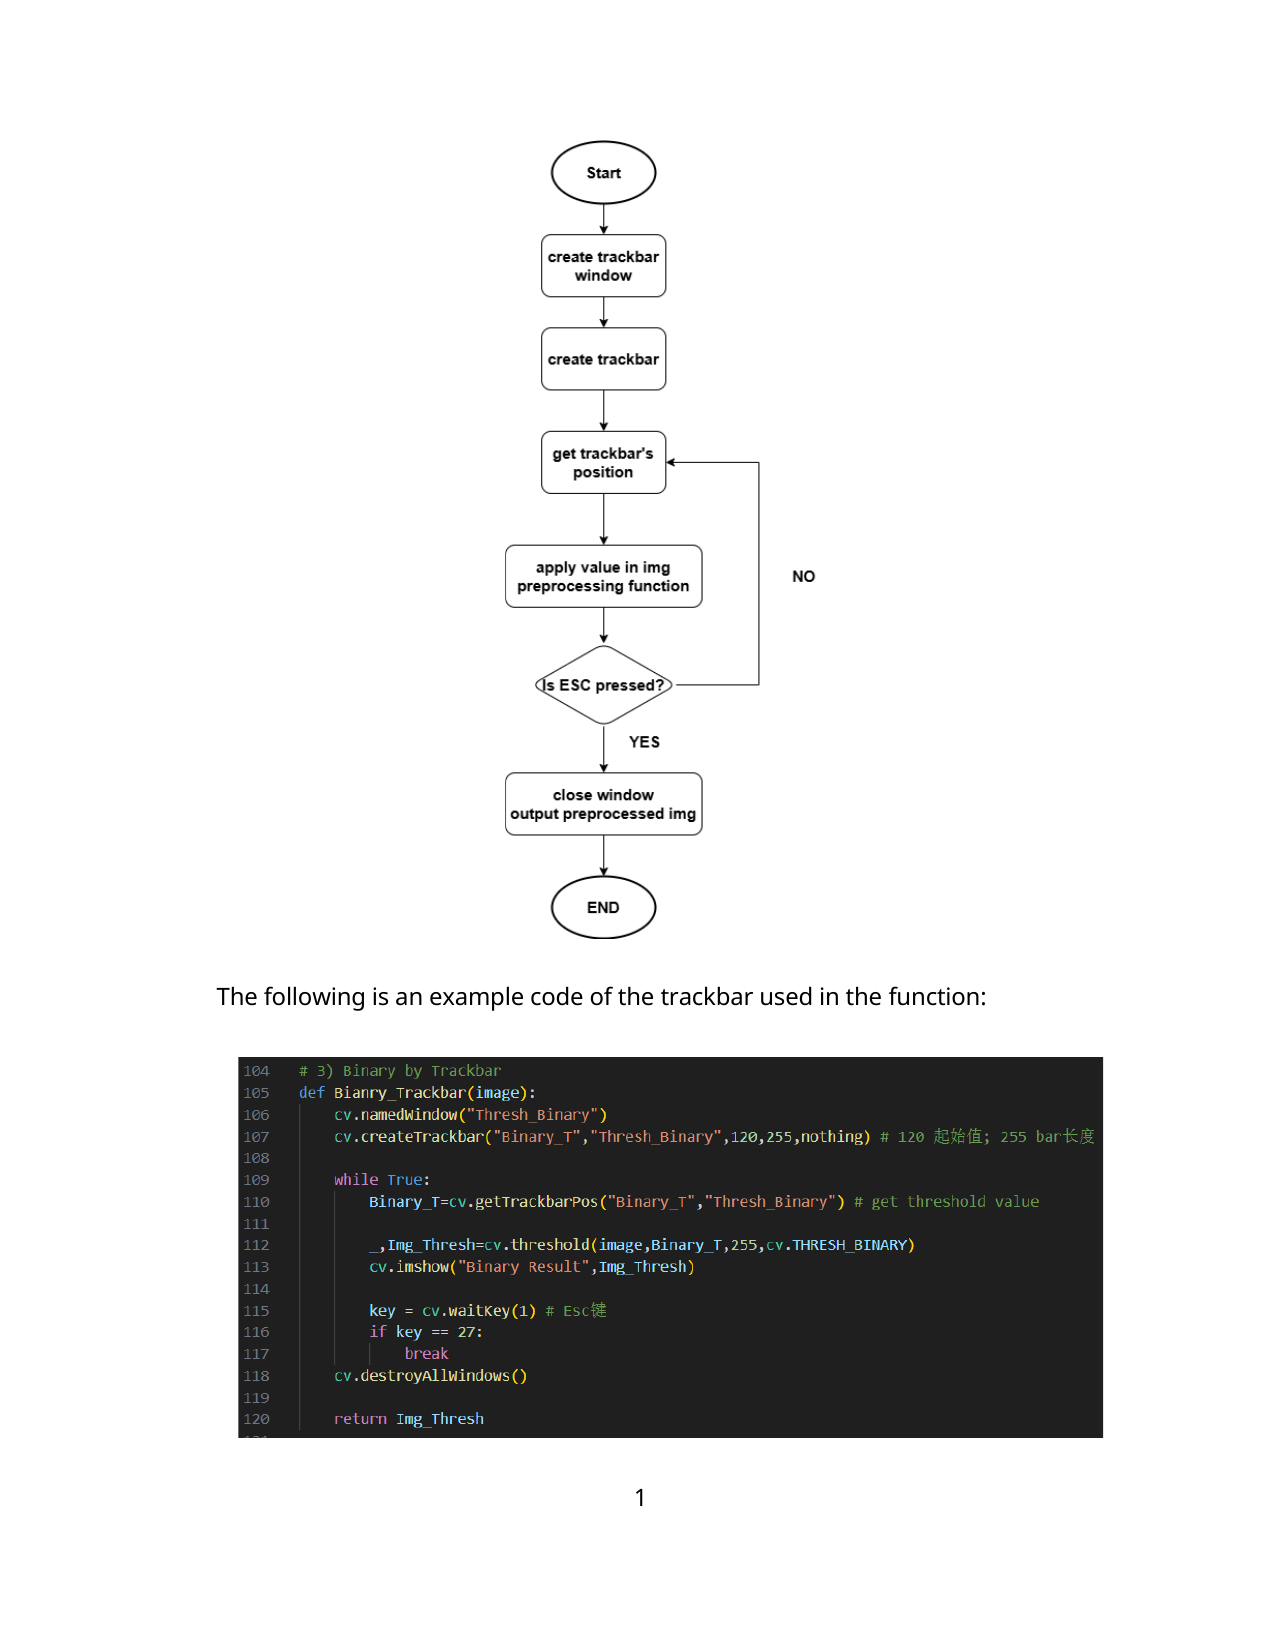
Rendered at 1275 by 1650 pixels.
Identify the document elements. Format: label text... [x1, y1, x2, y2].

text The following is an example code of the trackbar used in the function: [171, 980, 1125, 1012]
picture [505, 140, 836, 939]
picture [238, 1057, 1104, 1438]
